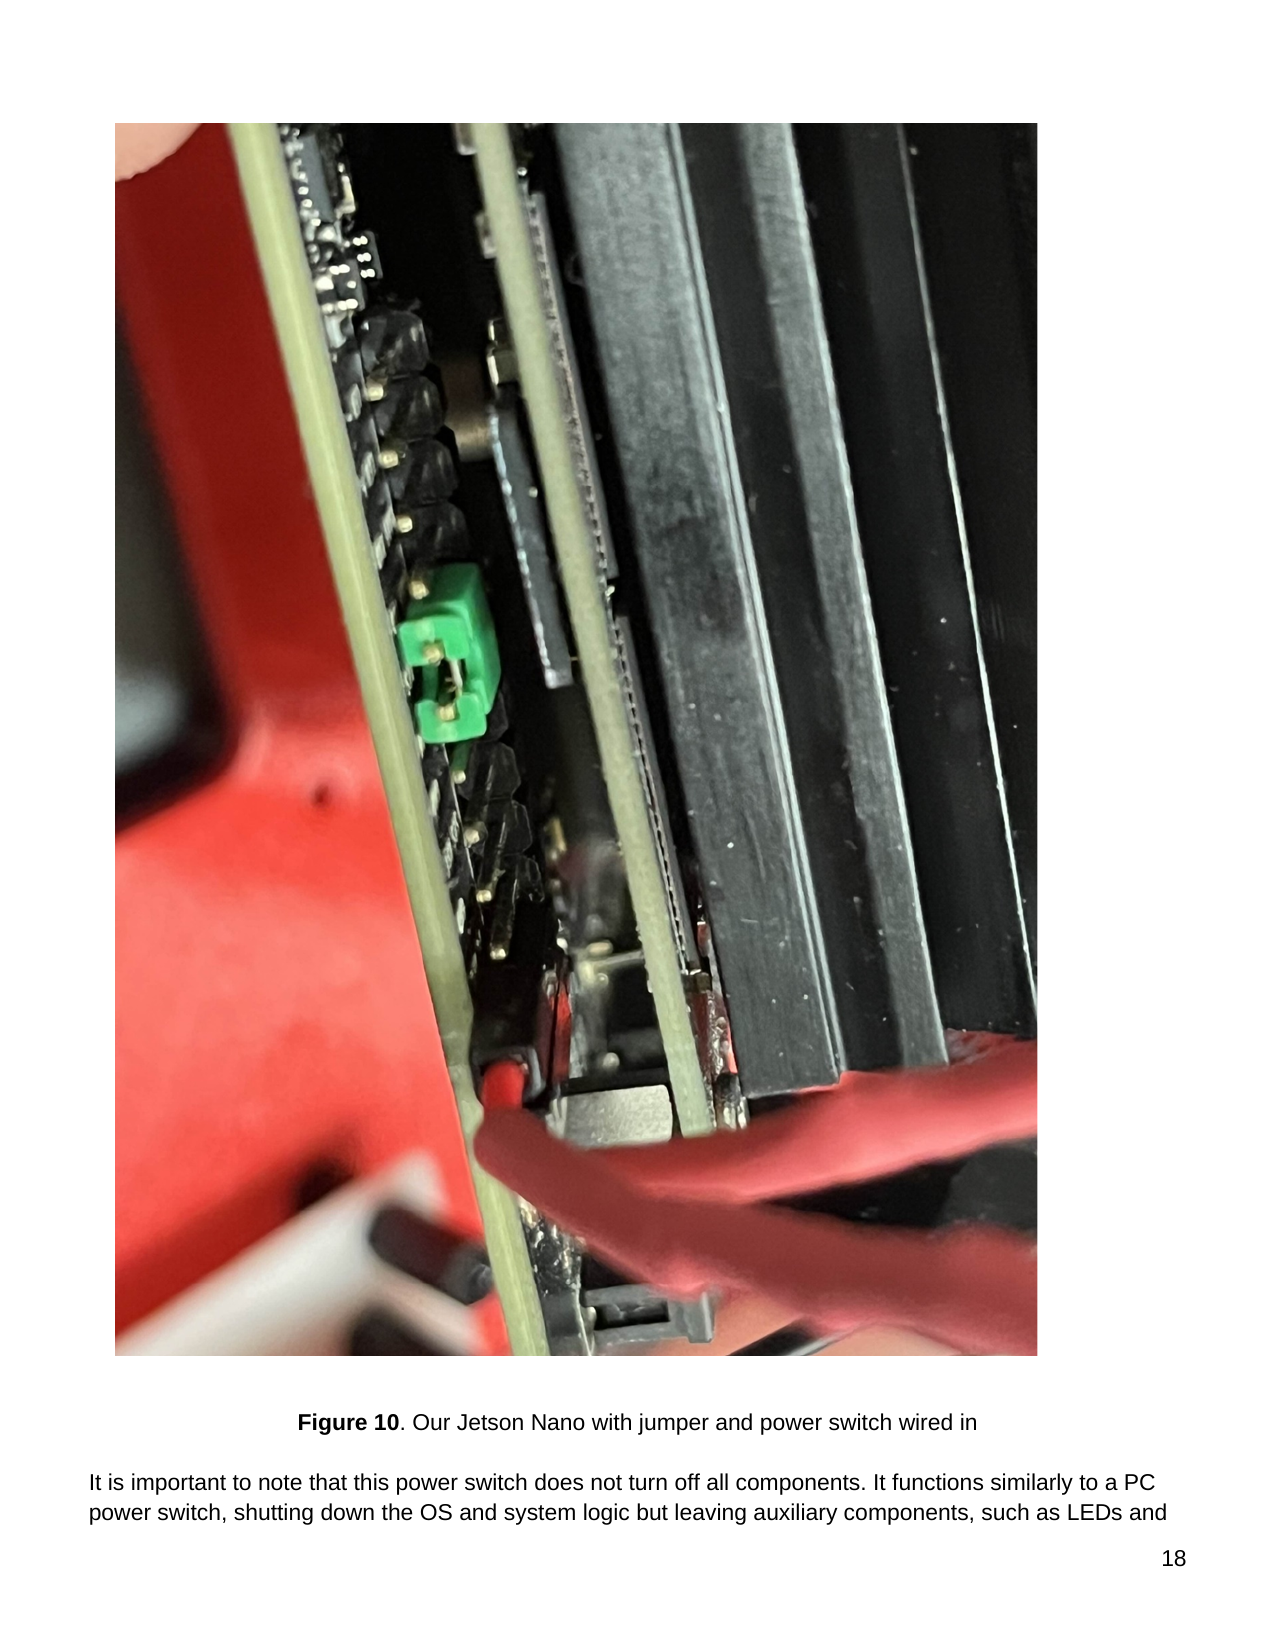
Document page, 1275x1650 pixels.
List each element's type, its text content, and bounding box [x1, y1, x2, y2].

picture [115, 123, 1038, 1356]
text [88, 1469, 1186, 1526]
text Figure 10. Our Jetson Nano with jumper and power switch wired in [88, 1409, 1186, 1435]
